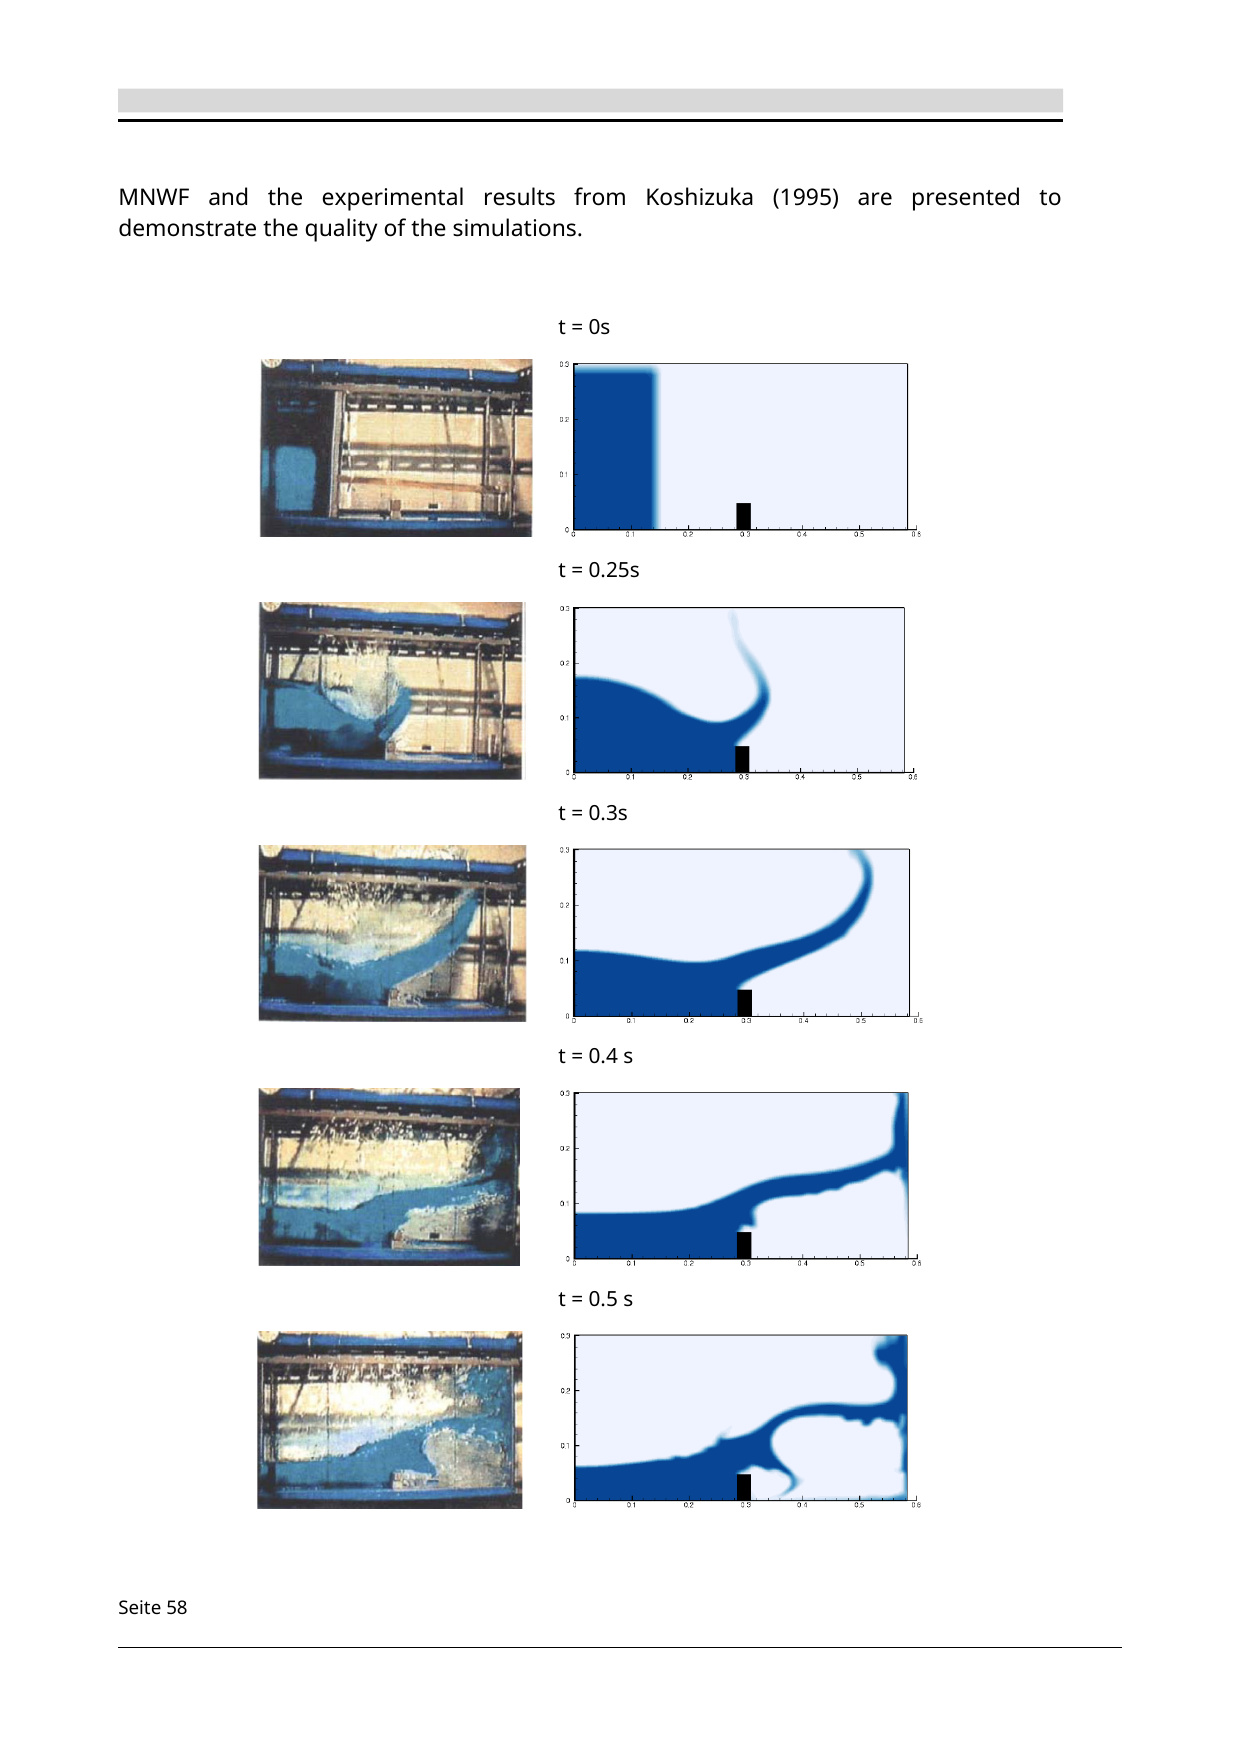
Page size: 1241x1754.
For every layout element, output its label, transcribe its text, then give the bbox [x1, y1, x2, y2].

table_header [246, 312, 547, 555]
picture [558, 845, 923, 1023]
table_cell t = 0.25s [547, 555, 935, 798]
table_cell [246, 798, 547, 1041]
picture [558, 1088, 921, 1266]
picture [558, 359, 921, 537]
picture [558, 602, 917, 780]
table_cell [246, 1285, 547, 1528]
table_cell [246, 555, 547, 798]
table_cell [246, 1041, 547, 1284]
table_cell t = 0.4 s [547, 1041, 935, 1284]
table_header t = 0s [547, 312, 935, 555]
table_cell t = 0.3s [547, 798, 935, 1041]
picture [558, 1331, 923, 1509]
table_cell t = 0.5 s [547, 1285, 935, 1528]
